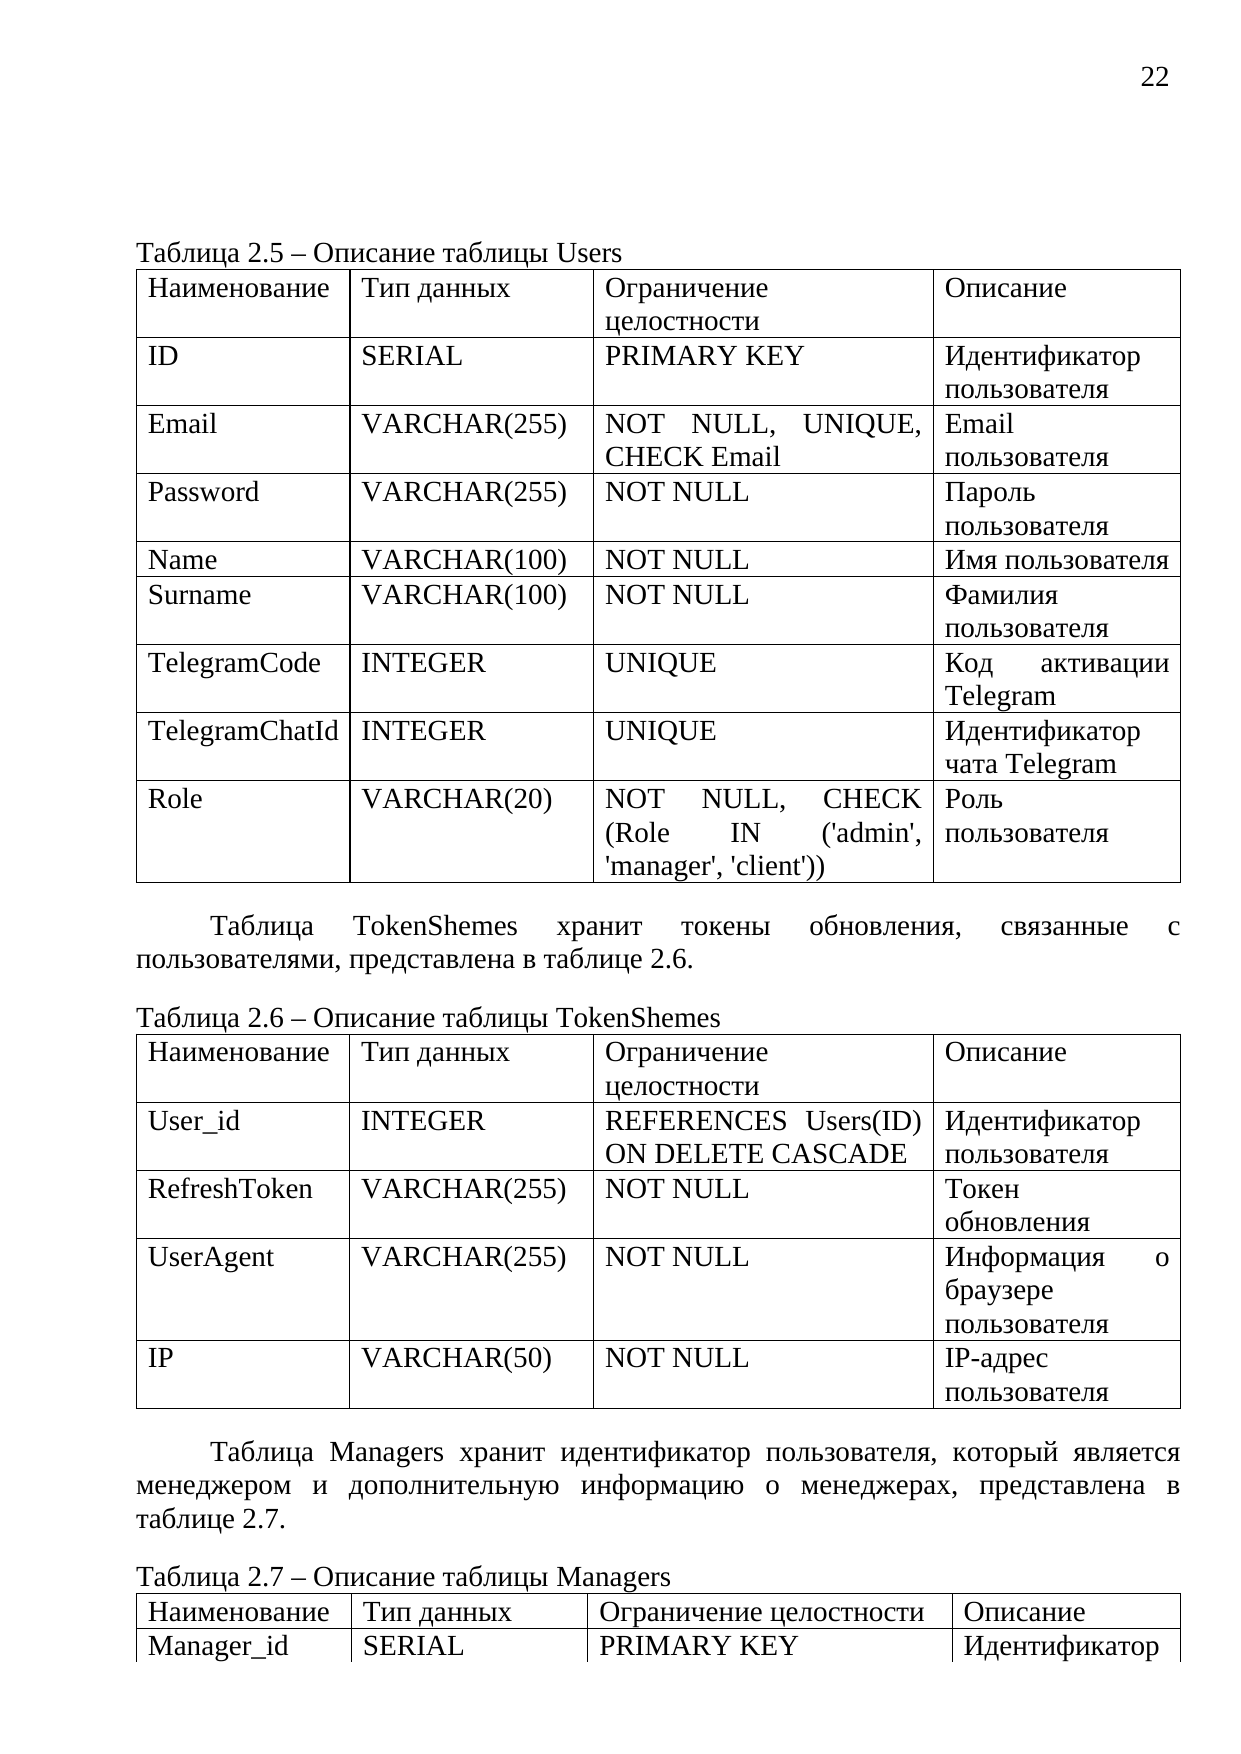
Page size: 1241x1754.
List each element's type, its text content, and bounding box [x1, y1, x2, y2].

table_cell PRIMARY KEY [588, 1629, 952, 1662]
table_cell INTEGER [350, 1103, 593, 1170]
table_cell Токен обновления [934, 1171, 1180, 1238]
table_header Описание [934, 1035, 1180, 1102]
table_cell NOT NULL [594, 1341, 933, 1408]
text Таблица 2.7 – Описание таблицы Managers [136, 1559, 1181, 1593]
table_cell Name [137, 542, 349, 576]
table_cell SERIAL [352, 1629, 587, 1662]
table_header Наименование [137, 270, 349, 337]
table_header Описание [934, 270, 1180, 337]
table_cell UNIQUE [594, 645, 933, 712]
table_cell Код активации Telegram [934, 645, 1180, 712]
table_cell IP [137, 1341, 349, 1408]
table_cell VARCHAR(50) [350, 1341, 593, 1408]
table_cell Surname [137, 577, 349, 644]
table_cell RefreshToken [137, 1171, 349, 1238]
table_header Ограничение целостности [594, 270, 933, 337]
table_cell REFERENCES Users(ID) ON DELETE CASCADE [594, 1103, 933, 1170]
table_cell Пароль пользователя [934, 474, 1180, 541]
table_cell PRIMARY KEY [594, 338, 933, 405]
table_cell VARCHAR(20) [351, 781, 593, 882]
table_cell NOT NULL, CHECK (Role IN ('admin', 'manager', 'client')) [594, 781, 933, 882]
table_cell INTEGER [351, 645, 593, 712]
table_cell ID [137, 338, 349, 405]
table_header Тип данных [351, 270, 593, 337]
table_cell UNIQUE [594, 713, 933, 780]
table_cell Идентификатор пользователя [934, 1103, 1180, 1170]
table_cell IP-адрес пользователя [934, 1341, 1180, 1408]
table_header Описание [953, 1594, 1180, 1627]
table_cell Email [137, 406, 349, 473]
table_cell NOT NULL [594, 577, 933, 644]
table_cell Имя пользователя [934, 542, 1180, 576]
table_cell Email пользователя [934, 406, 1180, 473]
table_cell Password [137, 474, 349, 541]
table_cell VARCHAR(255) [351, 474, 593, 541]
table_cell UserAgent [137, 1239, 349, 1339]
table_cell VARCHAR(255) [351, 406, 593, 473]
text Таблица Managers хранит идентификатор пользователя, который является менеджером и дополнительную информацию о менеджерах, представлена в таблице 2.7. [136, 1434, 1181, 1534]
table_header Тип данных [350, 1035, 593, 1102]
text Таблица 2.6 – Описание таблицы TokenShemes [136, 1000, 1181, 1033]
table_cell VARCHAR(100) [351, 542, 593, 576]
table_cell Идентификатор пользователя [934, 338, 1180, 405]
table_header Ограничение целостности [588, 1594, 952, 1627]
table_header Наименование [137, 1035, 349, 1102]
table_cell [953, 1629, 1180, 1662]
table_cell Фамилия пользователя [934, 577, 1180, 644]
table_cell NOT NULL, UNIQUE, CHECK Email [594, 406, 933, 473]
text Таблица 2.5 – Описание таблицы Users [136, 235, 1181, 269]
table_cell TelegramChatId [137, 713, 349, 780]
text Таблица TokenShemes хранит токены обновления, связанные с пользователями, представлена в таблице 2.6. [136, 908, 1181, 975]
table_cell VARCHAR(255) [350, 1239, 593, 1339]
table_cell NOT NULL [594, 474, 933, 541]
table_header Ограничение целостности [594, 1035, 933, 1102]
table_cell User_id [137, 1103, 349, 1170]
table_cell Manager_id [137, 1629, 351, 1662]
table_cell Role [137, 781, 349, 882]
table_cell INTEGER [351, 713, 593, 780]
table_cell VARCHAR(255) [350, 1171, 593, 1238]
table_cell NOT NULL [594, 1239, 933, 1339]
table_cell NOT NULL [594, 1171, 933, 1238]
table_header Тип данных [352, 1594, 587, 1627]
table_header Наименование [137, 1594, 351, 1627]
table_cell VARCHAR(100) [351, 577, 593, 644]
table_cell Идентификатор чата Telegram [934, 713, 1180, 780]
table_cell Роль пользователя [934, 781, 1180, 882]
table_cell NOT NULL [594, 542, 933, 576]
table_cell SERIAL [351, 338, 593, 405]
table_cell Информация о браузере пользователя [934, 1239, 1180, 1339]
table_cell TelegramCode [137, 645, 349, 712]
